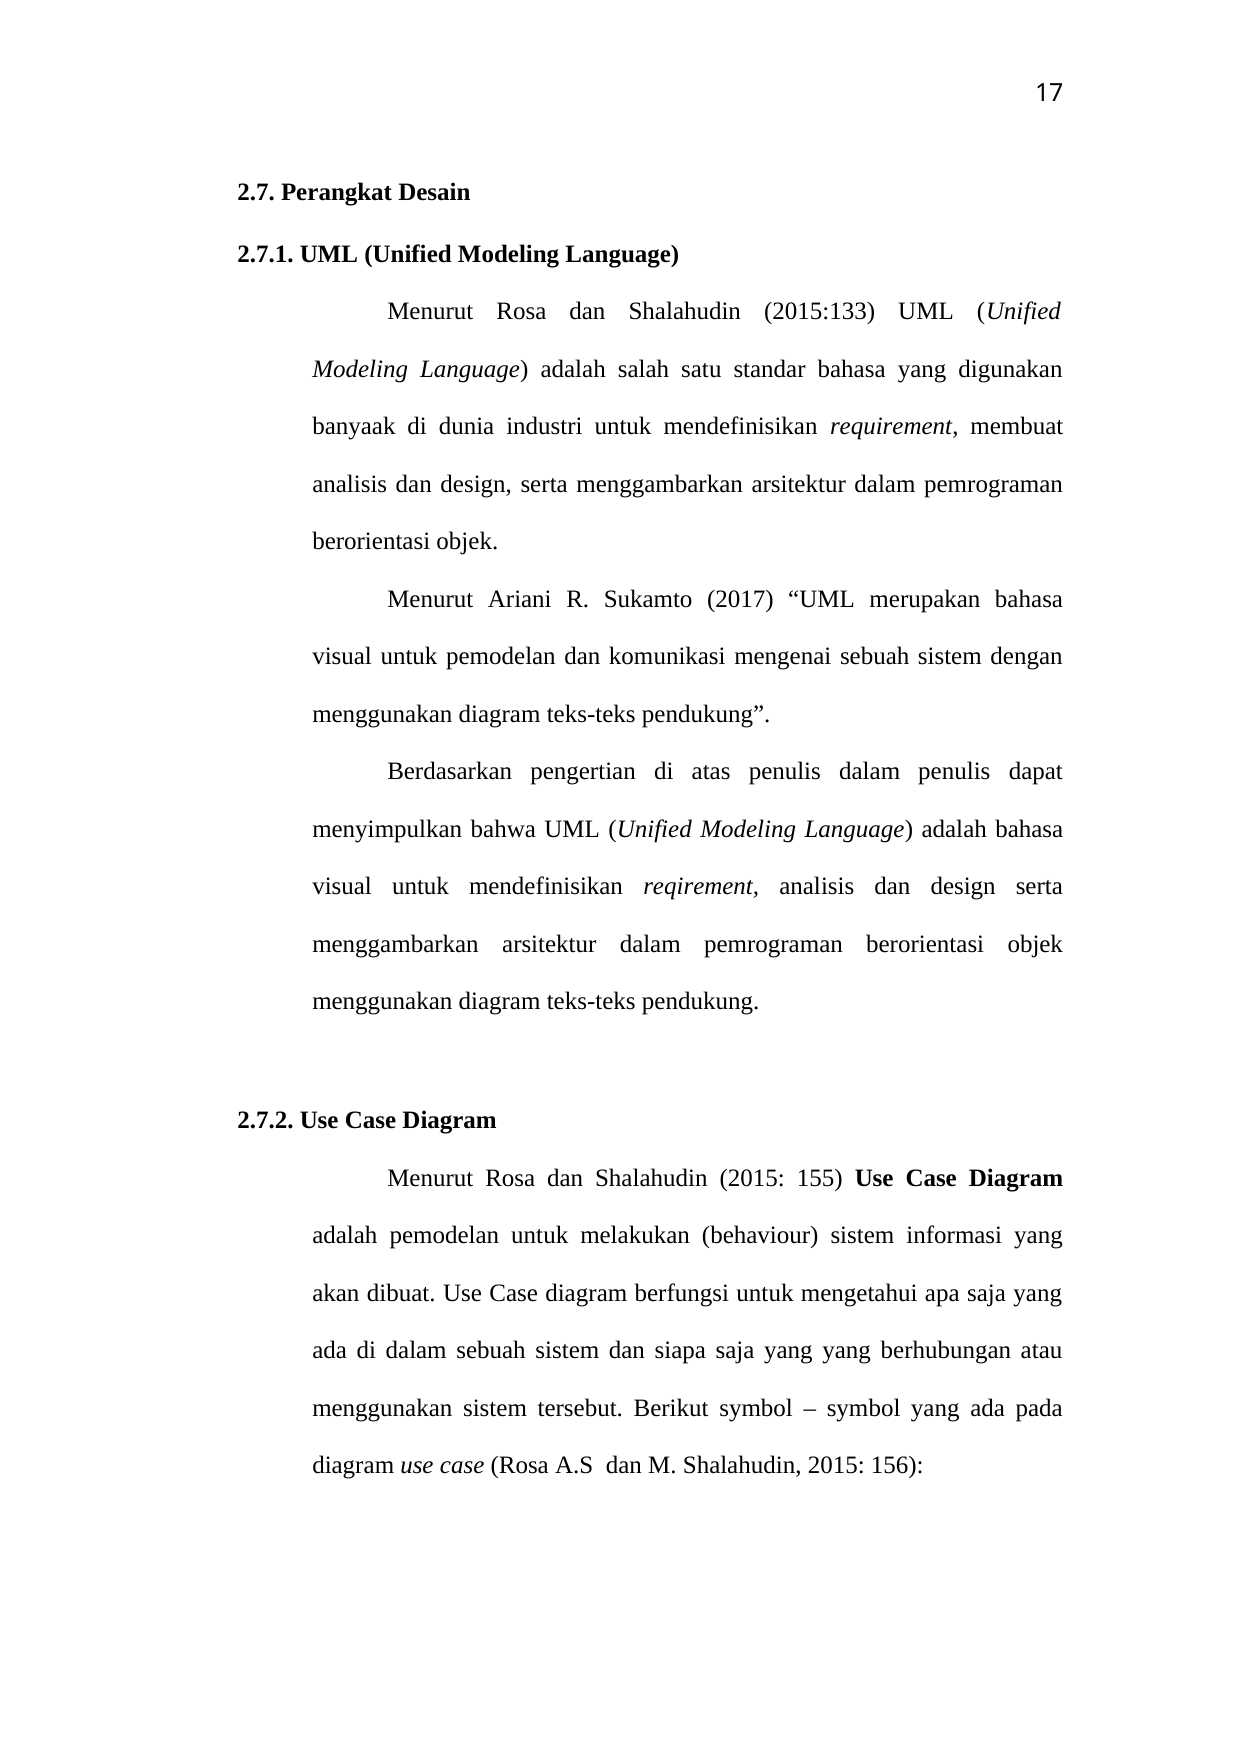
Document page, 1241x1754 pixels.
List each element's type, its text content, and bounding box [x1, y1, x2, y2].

text Menurut Rosa dan Shalahudin (2015: 155) Use Case Diagram adalah pemodelan untuk melakukan (behaviour) sistem informasi yang akan dibuat. Use Case diagram berfungsi untuk mengetahui apa saja yang ada di dalam sebuah sistem dan siapa saja yang yang berhubungan atau menggunakan sistem tersebut. Berikut symbol – symbol yang ada pada diagram use case (Rosa A.S dan M. Shalahudin, 2015: 156): [312, 1163, 1063, 1479]
text Menurut Rosa dan Shalahudin (2015:133) UML (Unified Modeling Language) adalah salah satu standar bahasa yang digunakan banyaak di dunia industri untuk mendefinisikan requirement, membuat analisis dan design, serta menggambarkan arsitektur dalam pemrograman berorientasi objek. [312, 296, 1063, 555]
subtitle 2.7. Perangkat Desain [237, 177, 1063, 206]
subtitle 2.7.1. UML (Unified Modeling Language) [237, 239, 1063, 267]
text Berdasarkan pengertian di atas penulis dalam penulis dapat menyimpulkan bahwa UML (Unified Modeling Language) adalah bahasa visual untuk mendefinisikan reqirement, analisis dan design serta menggambarkan arsitektur dalam pemrograman berorientasi objek menggunakan diagram teks-teks pendukung. [312, 756, 1063, 1015]
subtitle 2.7.2. Use Case Diagram [237, 1105, 1063, 1134]
text Menurut Ariani R. Sukamto (2017) “UML merupakan bahasa visual untuk pemodelan dan komunikasi mengenai sebuah sistem dengan menggunakan diagram teks-teks pendukung”. [312, 584, 1063, 727]
